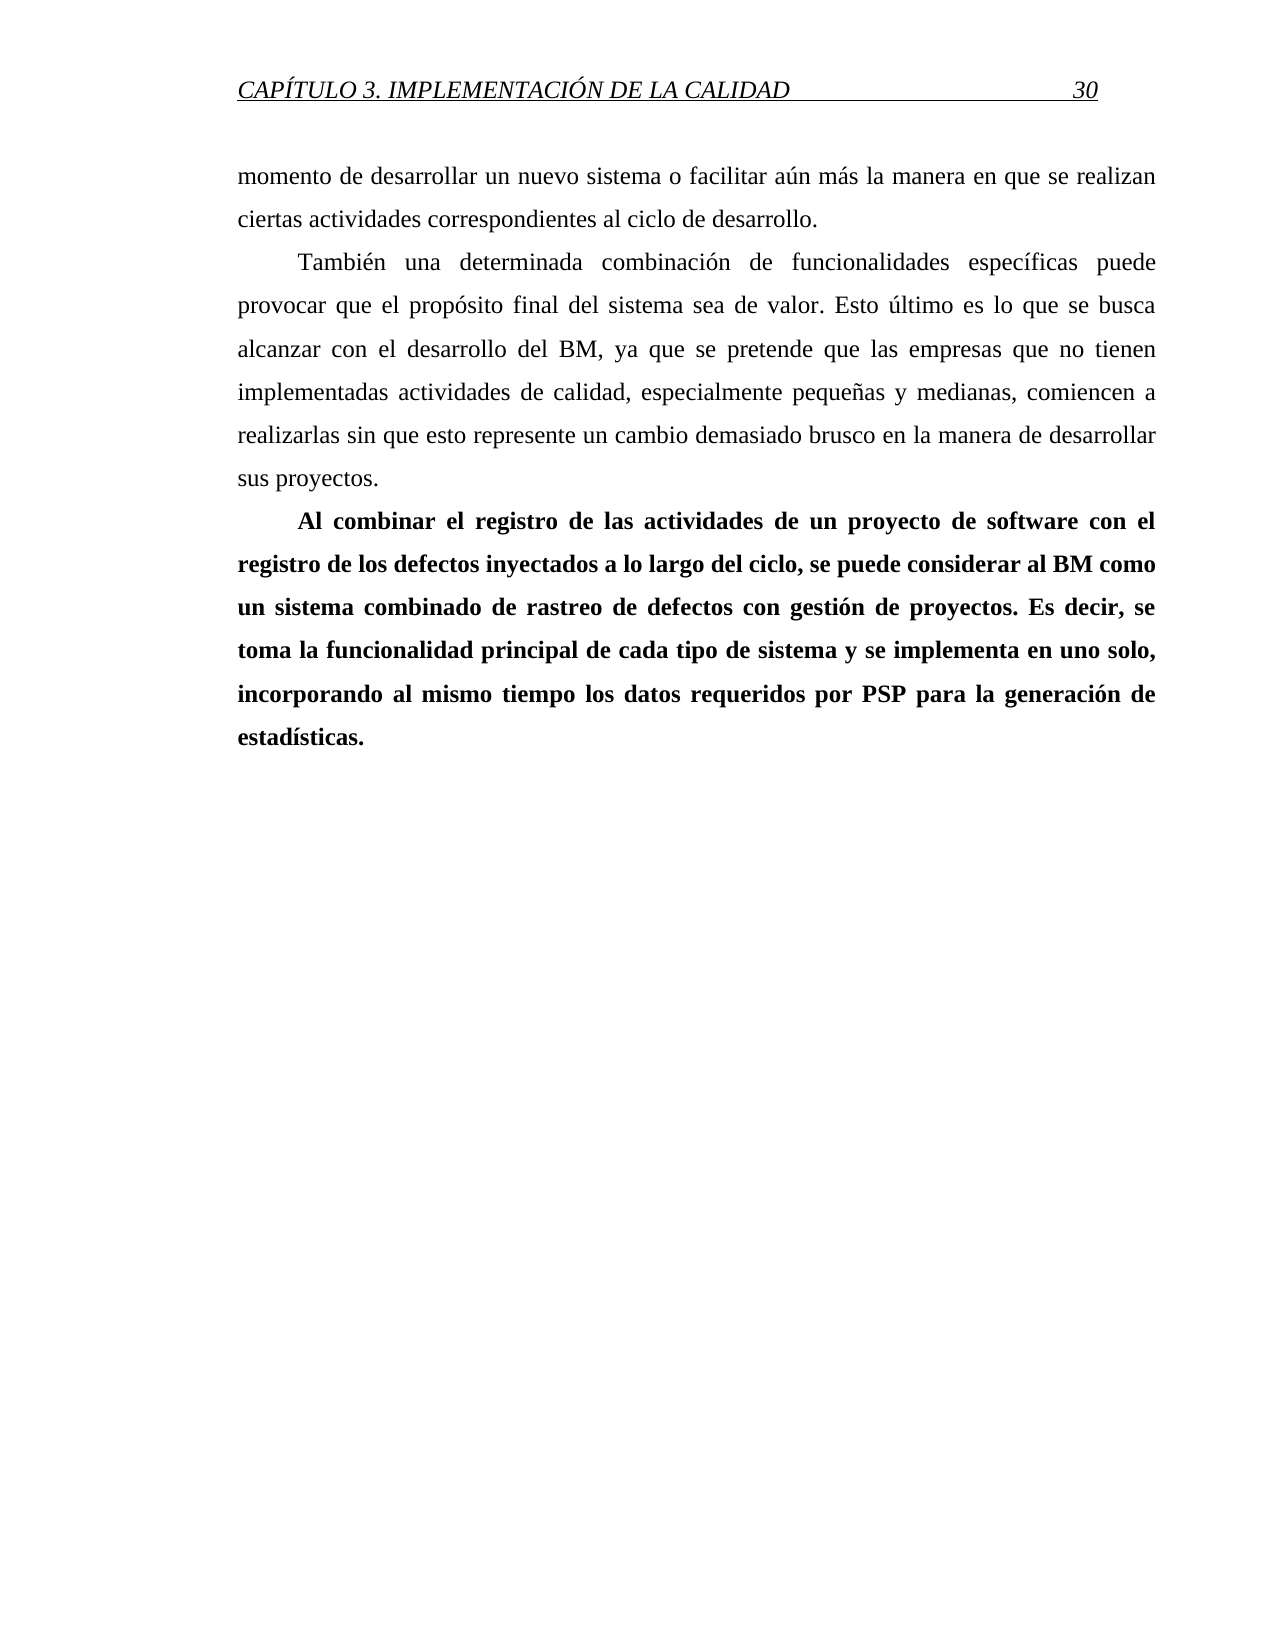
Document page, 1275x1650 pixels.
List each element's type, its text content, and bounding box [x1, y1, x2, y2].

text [237, 161, 1157, 233]
text Al combinar el registro de las actividades de un proyecto de software con el registro de los defectos inyectados a lo largo del ciclo, se puede considerar al BM como un sistema combinado de rastreo de defectos con gestión de proyectos. Es decir, se toma la funcionalidad principal de cada tipo de sistema y se implementa en uno solo, incorporando al mismo tiempo los datos requeridos por PSP para la generación de estadísticas. [237, 506, 1157, 751]
text También una determinada combinación de funcionalidades específicas puede provocar que el propósito final del sistema sea de valor. Esto último es lo que se busca alcanzar con el desarrollo del BM, ya que se pretende que las empresas que no tienen implementadas actividades de calidad, especialmente pequeñas y medianas, comiencen a realizarlas sin que esto represente un cambio demasiado brusco en la manera de desarrollar sus proyectos. [237, 247, 1157, 492]
